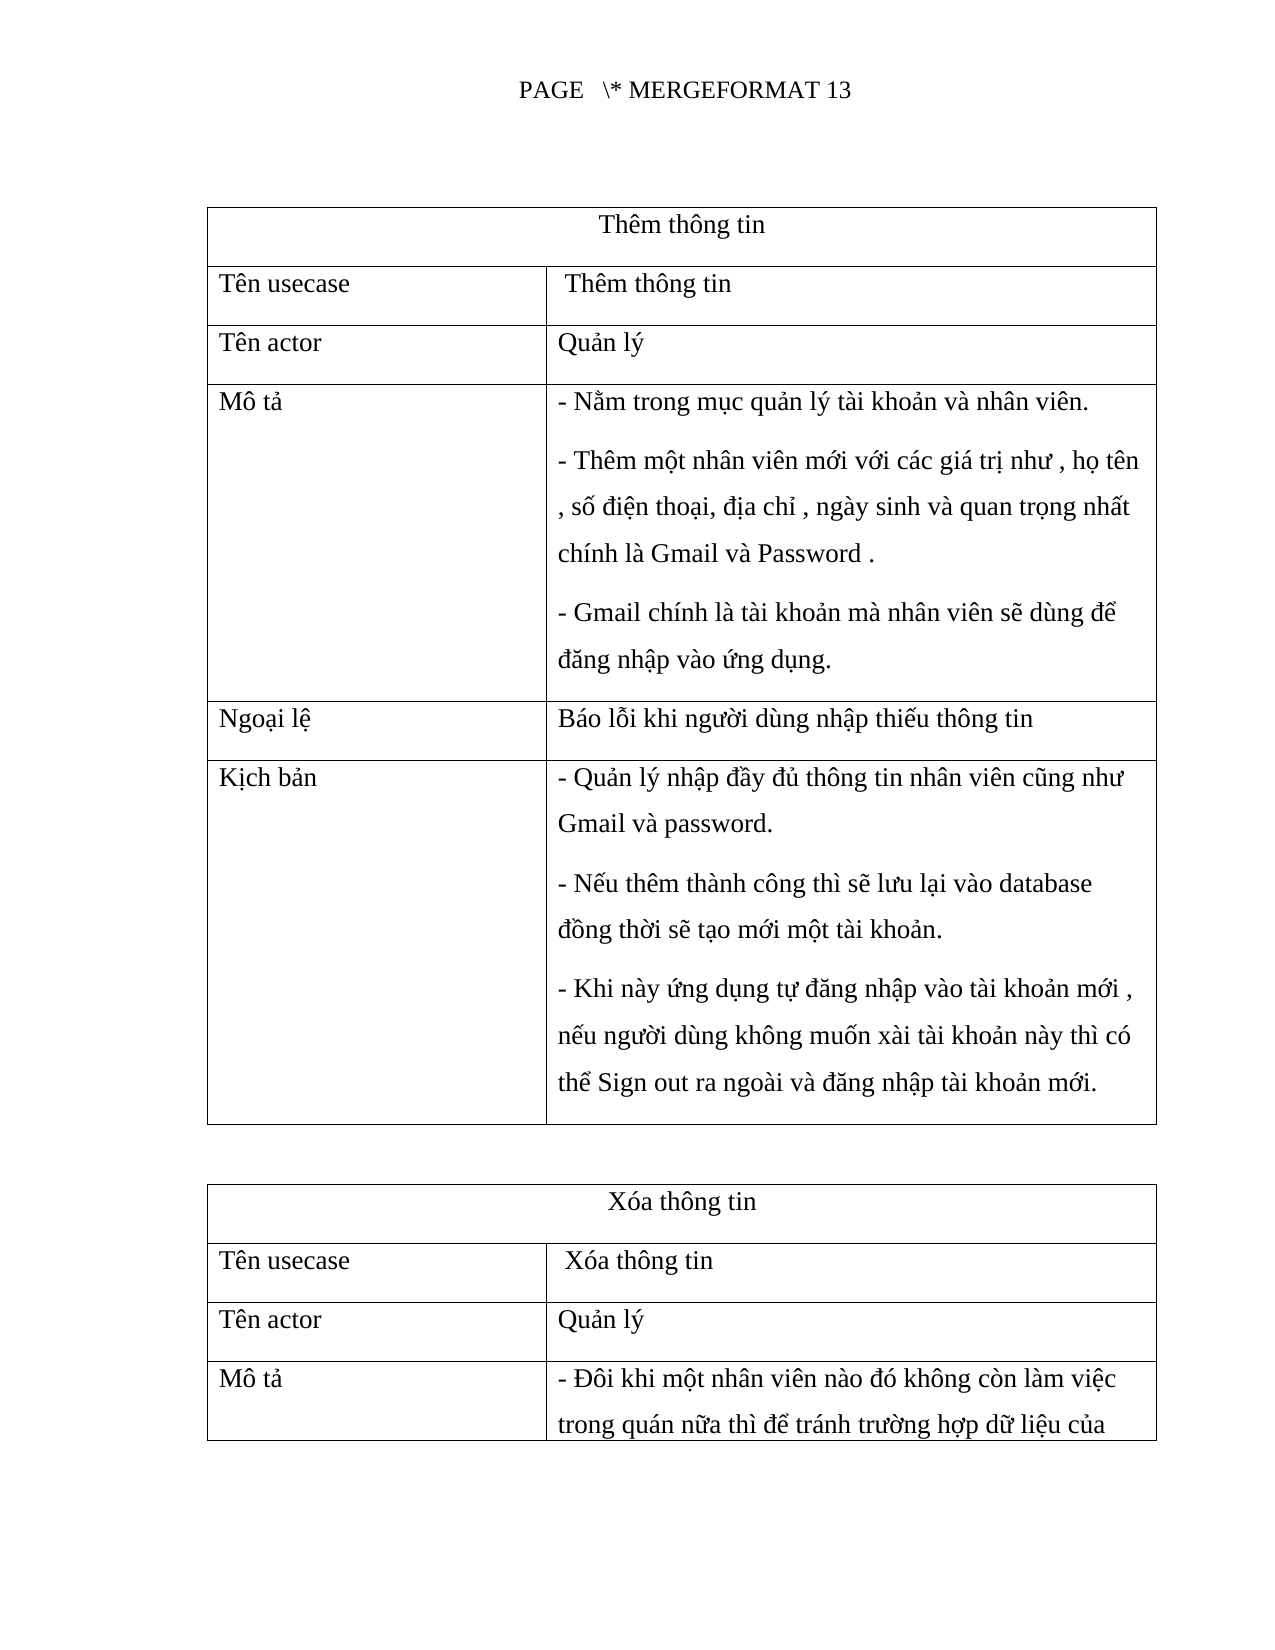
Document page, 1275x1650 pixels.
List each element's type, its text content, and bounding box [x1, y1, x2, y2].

table_cell Tên actor [208, 1303, 546, 1361]
table_header Thêm thông tin [208, 208, 1156, 266]
table_cell Báo lỗi khi người dùng nhập thiếu thông tin [547, 702, 1156, 760]
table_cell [547, 1362, 1156, 1440]
table_cell Mô tả [208, 1362, 546, 1440]
table_cell Mô tả [208, 385, 546, 701]
table_cell Tên usecase [208, 1244, 546, 1302]
table_cell Xóa thông tin [547, 1244, 1156, 1302]
table_cell Tên actor [208, 326, 546, 384]
table_cell Quản lý [547, 1303, 1156, 1361]
table_cell Tên usecase [208, 267, 546, 325]
table_cell Thêm thông tin [547, 267, 1156, 325]
table_cell - Quản lý nhập đầy đủ thông tin nhân viên cũng như Gmail và password. - Nếu thêm thành công thì sẽ lưu lại vào database đồng thời sẽ tạo mới một tài khoản. - Khi này ứng dụng tự đăng nhập vào tài khoản mới , nếu người dùng không muốn xài tài khoản này thì có thể Sign out ra ngoài và đăng nhập tài khoản mới. [547, 761, 1156, 1124]
table_cell Kịch bản [208, 761, 546, 1124]
table_header Xóa thông tin [208, 1185, 1156, 1243]
table_cell Quản lý [547, 326, 1156, 384]
table_cell - Nằm trong mục quản lý tài khoản và nhân viên. - Thêm một nhân viên mới với các giá trị như , họ tên , số điện thoại, địa chỉ , ngày sinh và quan trọng nhất chính là Gmail và Password . - Gmail chính là tài khoản mà nhân viên sẽ dùng để đăng nhập vào ứng dụng. [547, 385, 1156, 701]
table_cell Ngoại lệ [208, 702, 546, 760]
